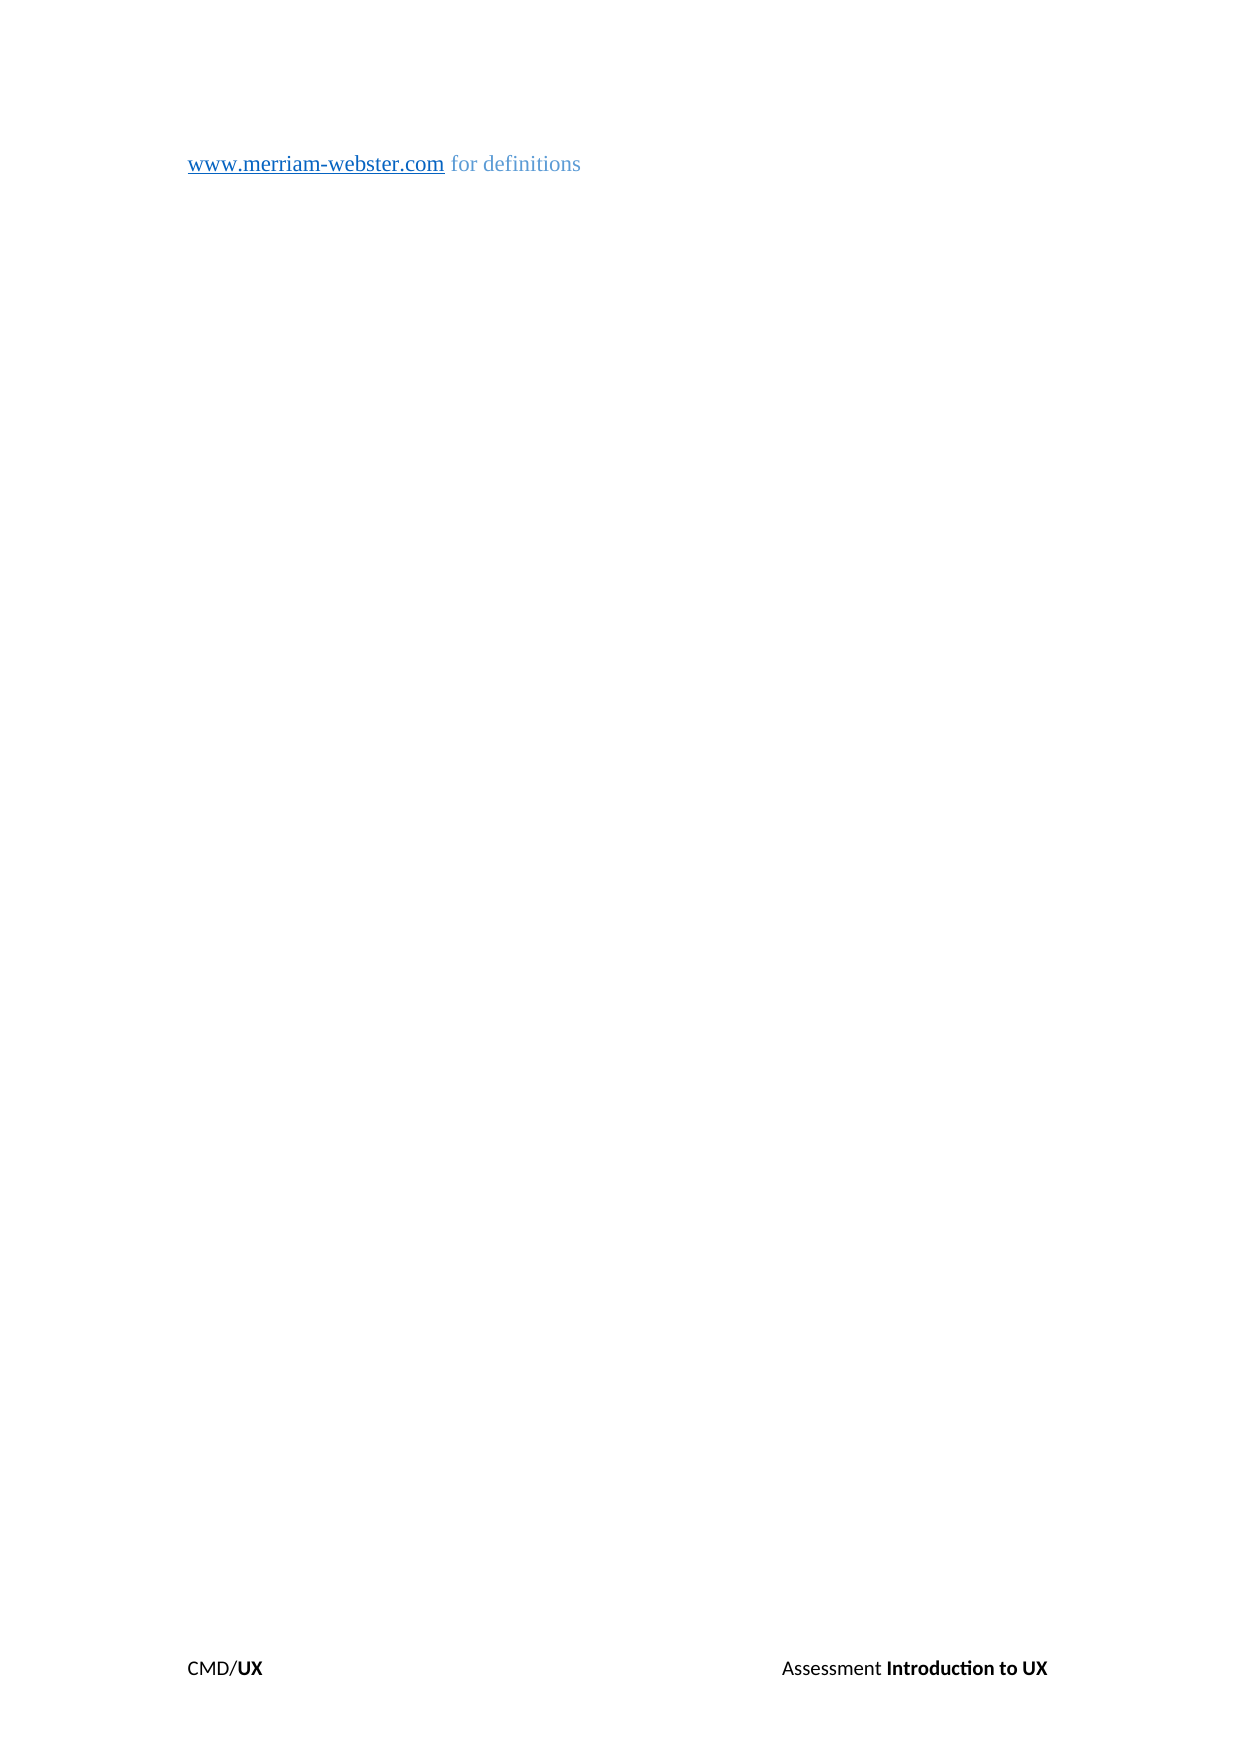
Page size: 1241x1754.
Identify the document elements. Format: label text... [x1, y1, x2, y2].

text www.merriam-webster.com for definitions [187, 150, 1053, 176]
